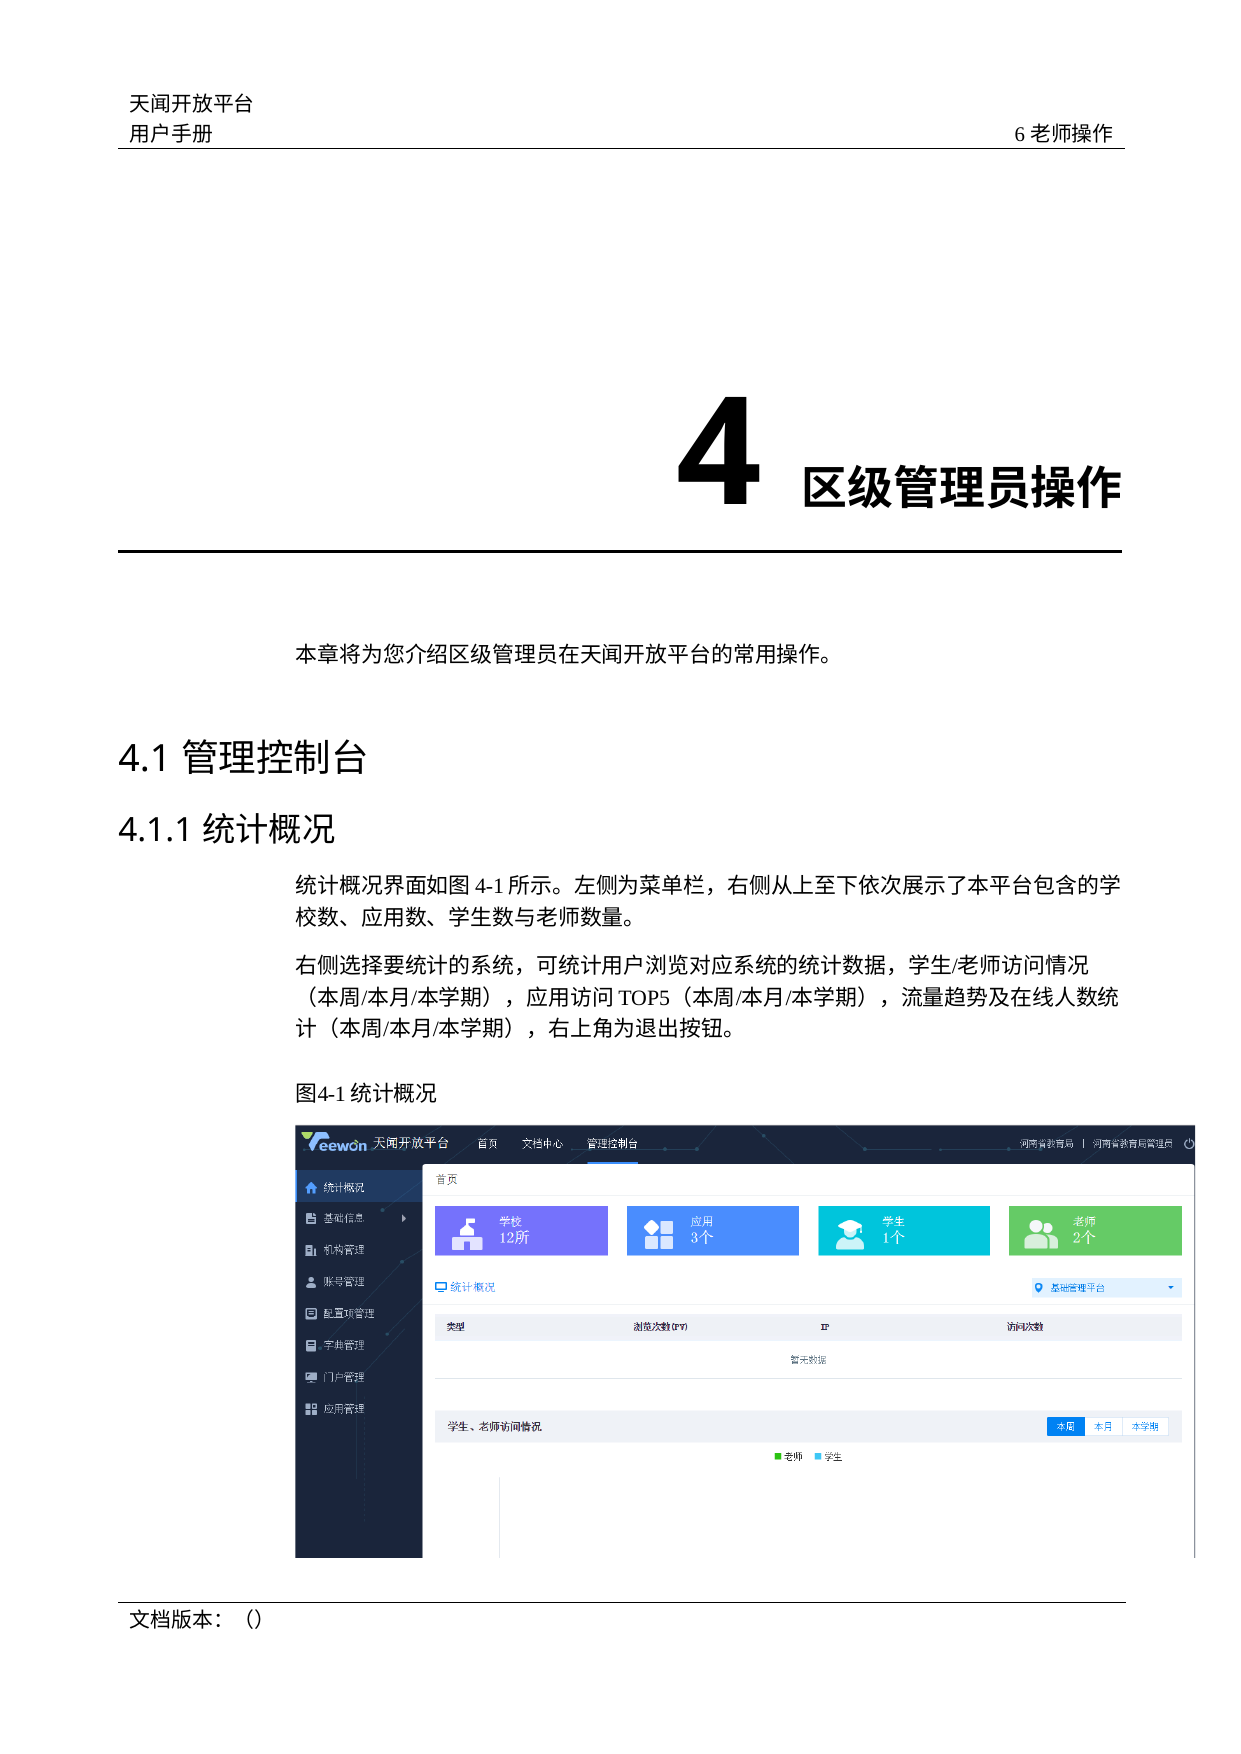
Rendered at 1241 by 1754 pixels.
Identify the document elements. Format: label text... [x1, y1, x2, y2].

text 统计概况 [295, 1076, 1122, 1108]
subtitle 区级管理员操作 [118, 344, 1122, 550]
text 右侧选择要统计的系统，可统计用户浏览对应系统的统计数据，学生/老师访问情况（本周/本月/本学期），应用访问TOP5（本周/本月/本学期），流量趋势及在线人数统计（本周/本月/本学期），右上角为退出按钮。 [295, 948, 1122, 1043]
picture [295, 1124, 1196, 1558]
text 本章将为您介绍区级管理员在天闻开放平台的常用操作。 [295, 637, 1122, 668]
subtitle 统计概况 [118, 803, 1122, 851]
subtitle 管理控制台 [118, 731, 1122, 782]
text 统计概况界面如图4-1所示。左侧为菜单栏，右侧从上至下依次展示了本平台包含的学校数、应用数、学生数与老师数量。 [295, 868, 1122, 931]
